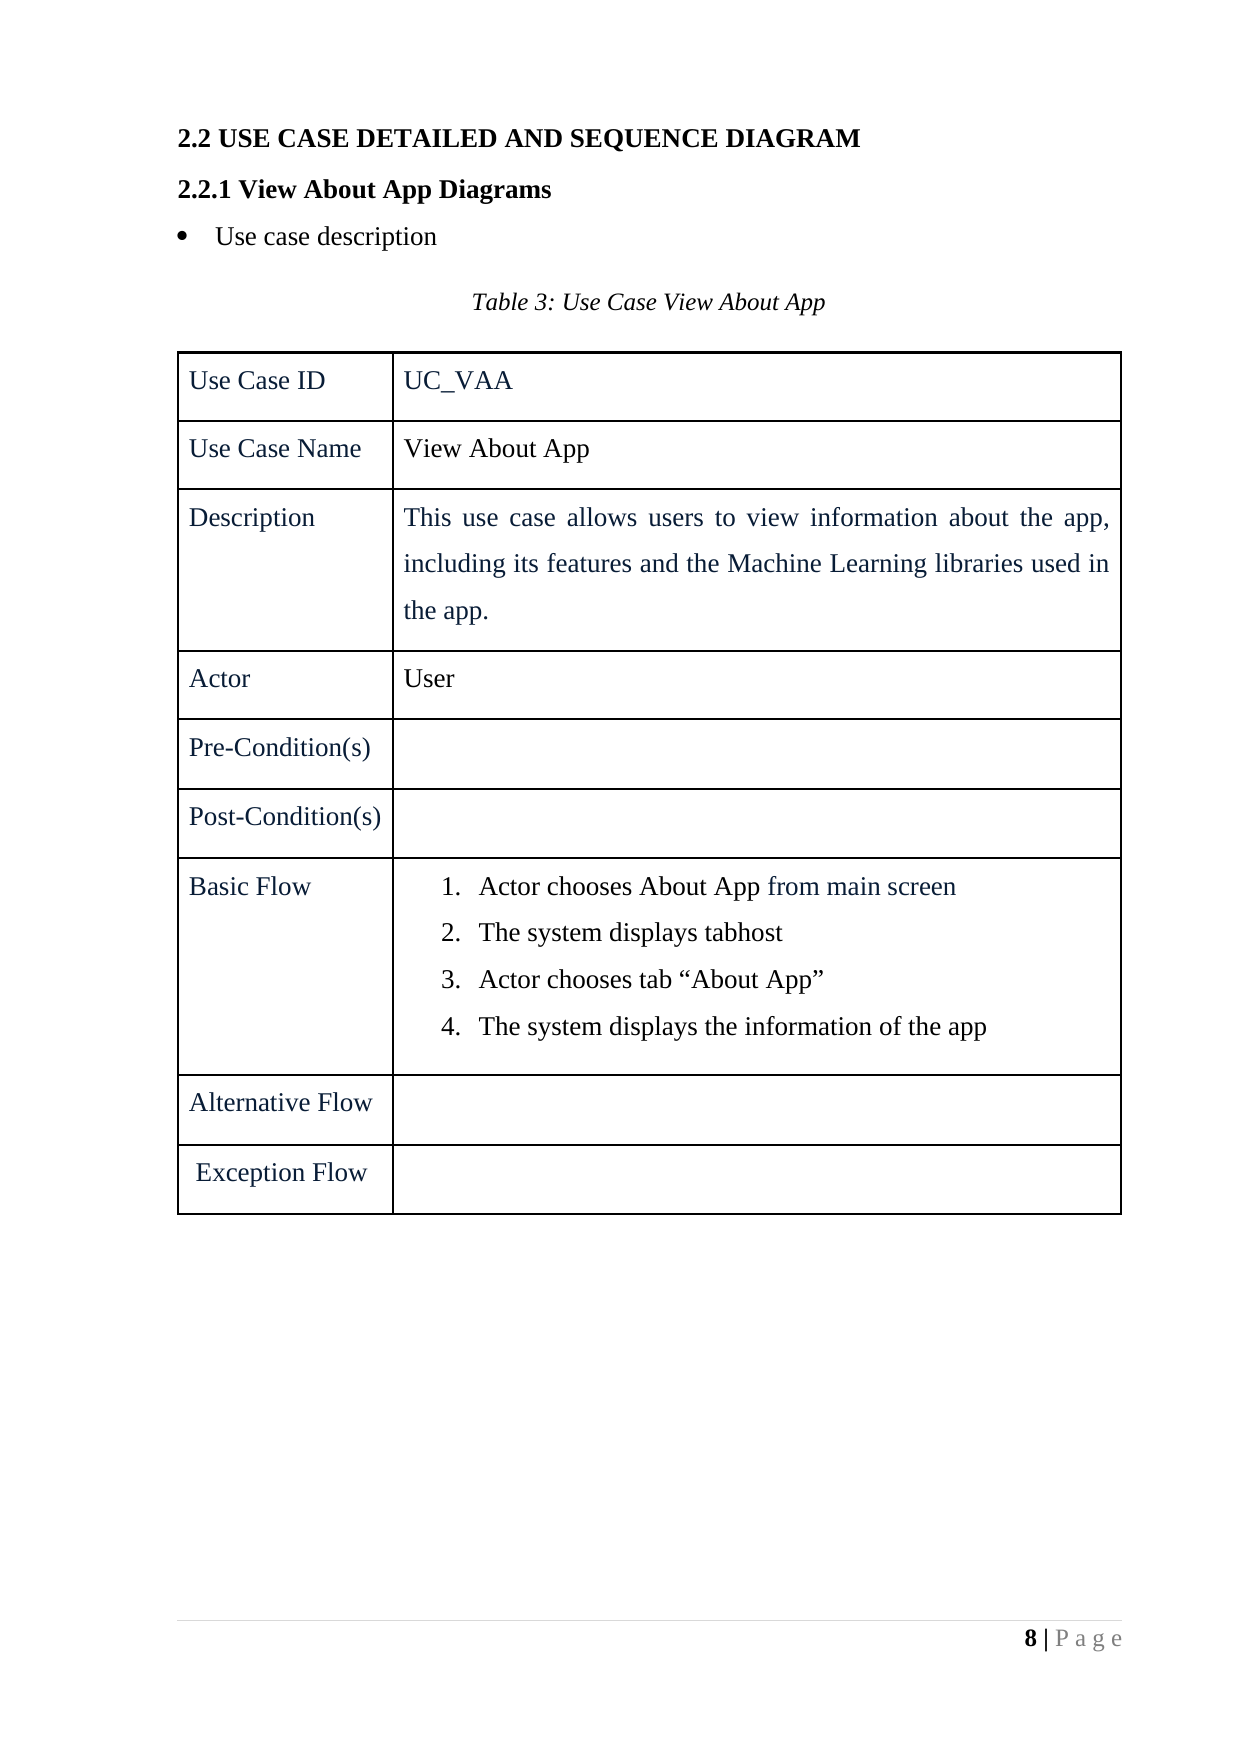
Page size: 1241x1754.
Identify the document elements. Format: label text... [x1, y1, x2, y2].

table_cell Exception Flow [179, 1146, 392, 1213]
subtitle 2.2.1 View About App Diagrams [177, 173, 1122, 204]
table_cell This use case allows users to view information about the app, including its features and the Machine Learning libraries used in the app. [394, 490, 1120, 650]
list Use case description [177, 220, 1122, 251]
table_cell Description [179, 490, 392, 650]
table_cell Actor chooses About App from main screen The system displays tabhost Actor chooses tab “About App” The system displays the information of the app [394, 859, 1120, 1074]
table_cell Use Case Name [179, 422, 392, 488]
table_cell User [394, 652, 1120, 718]
table_cell Pre-Condition(s) [179, 720, 392, 788]
table_cell [394, 720, 1120, 788]
table_cell Actor [179, 652, 392, 718]
table_cell Post-Condition(s) [179, 790, 392, 857]
text Table 3: Use Case View About App [177, 287, 1122, 316]
table_cell [394, 790, 1120, 857]
subtitle 2.2 USE CASE DETAILED AND SEQUENCE DIAGRAM [177, 122, 1122, 153]
table_cell [394, 1146, 1120, 1213]
table_cell View About App [394, 422, 1120, 488]
table_cell Basic Flow [179, 859, 392, 1074]
table_header Use Case ID [179, 354, 392, 420]
table_cell [394, 1076, 1120, 1143]
table_header UC_VAA [394, 354, 1120, 420]
table_cell Alternative Flow [179, 1076, 392, 1143]
